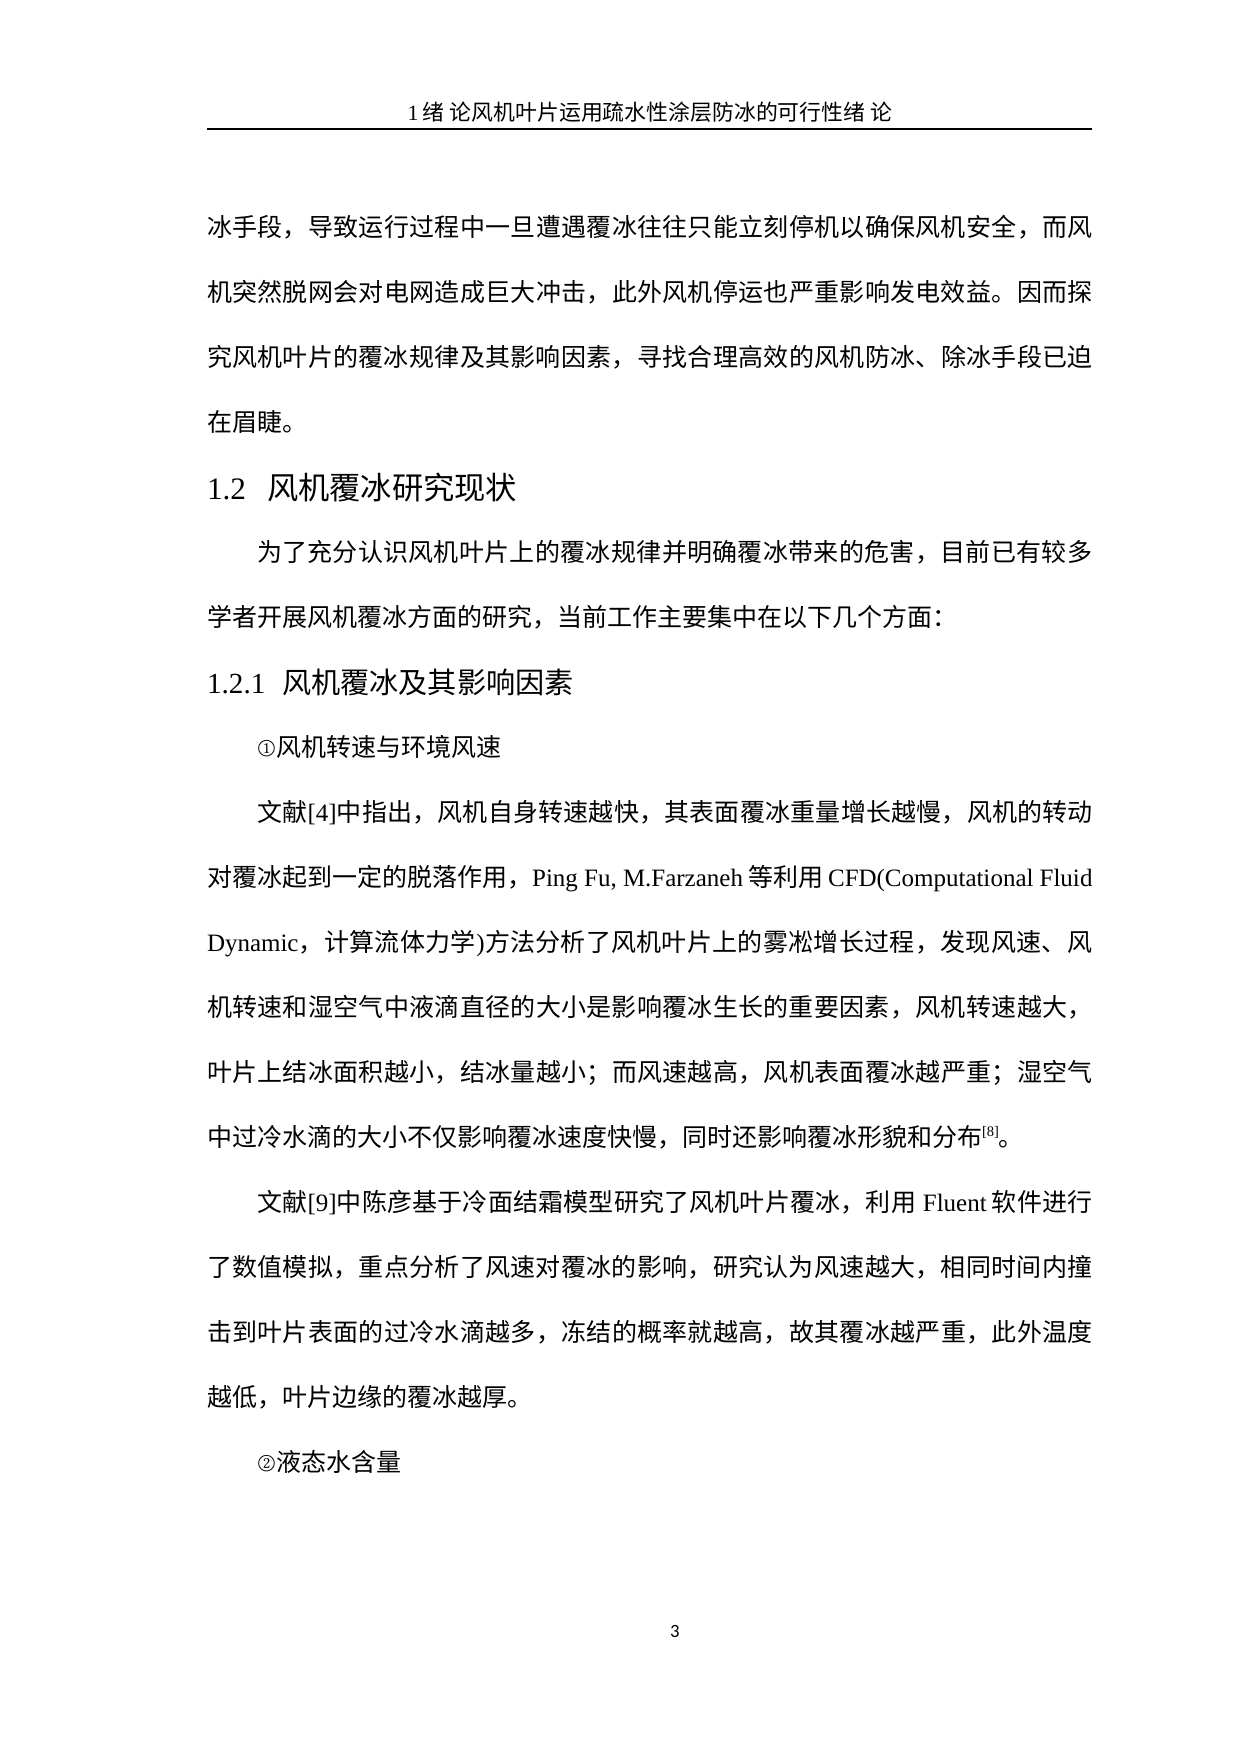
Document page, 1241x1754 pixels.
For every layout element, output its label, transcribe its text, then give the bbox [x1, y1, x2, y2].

text ①风机转速与环境风速 [207, 713, 1092, 778]
subtitle 风机覆冰及其影响因素 [207, 648, 1092, 713]
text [207, 193, 1092, 453]
text 文献[4]中指出，风机自身转速越快，其表面覆冰重量增长越慢，风机的转动对覆冰起到一定的脱落作用，Ping Fu, M.Farzaneh等利用CFD(Computational Fluid Dynamic，计算流体力学)方法分析了风机叶片上的雾凇增长过程，发现风速、风机转速和湿空气中液滴直径的大小是影响覆冰生长的重要因素，风机转速越大，叶片上结冰面积越小，结冰量越小；而风速越高，风机表面覆冰越严重；湿空气中过冷水滴的大小不仅影响覆冰速度快慢，同时还影响覆冰形貌和分布[8]。 [207, 778, 1092, 1168]
text ②液态水含量 [207, 1428, 1092, 1493]
subtitle 风机覆冰研究现状 [207, 453, 1092, 518]
text 文献[9]中陈彦基于冷面结霜模型研究了风机叶片覆冰，利用Fluent软件进行了数值模拟，重点分析了风速对覆冰的影响，研究认为风速越大，相同时间内撞击到叶片表面的过冷水滴越多，冻结的概率就越高，故其覆冰越严重，此外温度越低，叶片边缘的覆冰越厚。 [207, 1168, 1092, 1428]
text 为了充分认识风机叶片上的覆冰规律并明确覆冰带来的危害，目前已有较多学者开展风机覆冰方面的研究，当前工作主要集中在以下几个方面： [207, 518, 1092, 648]
